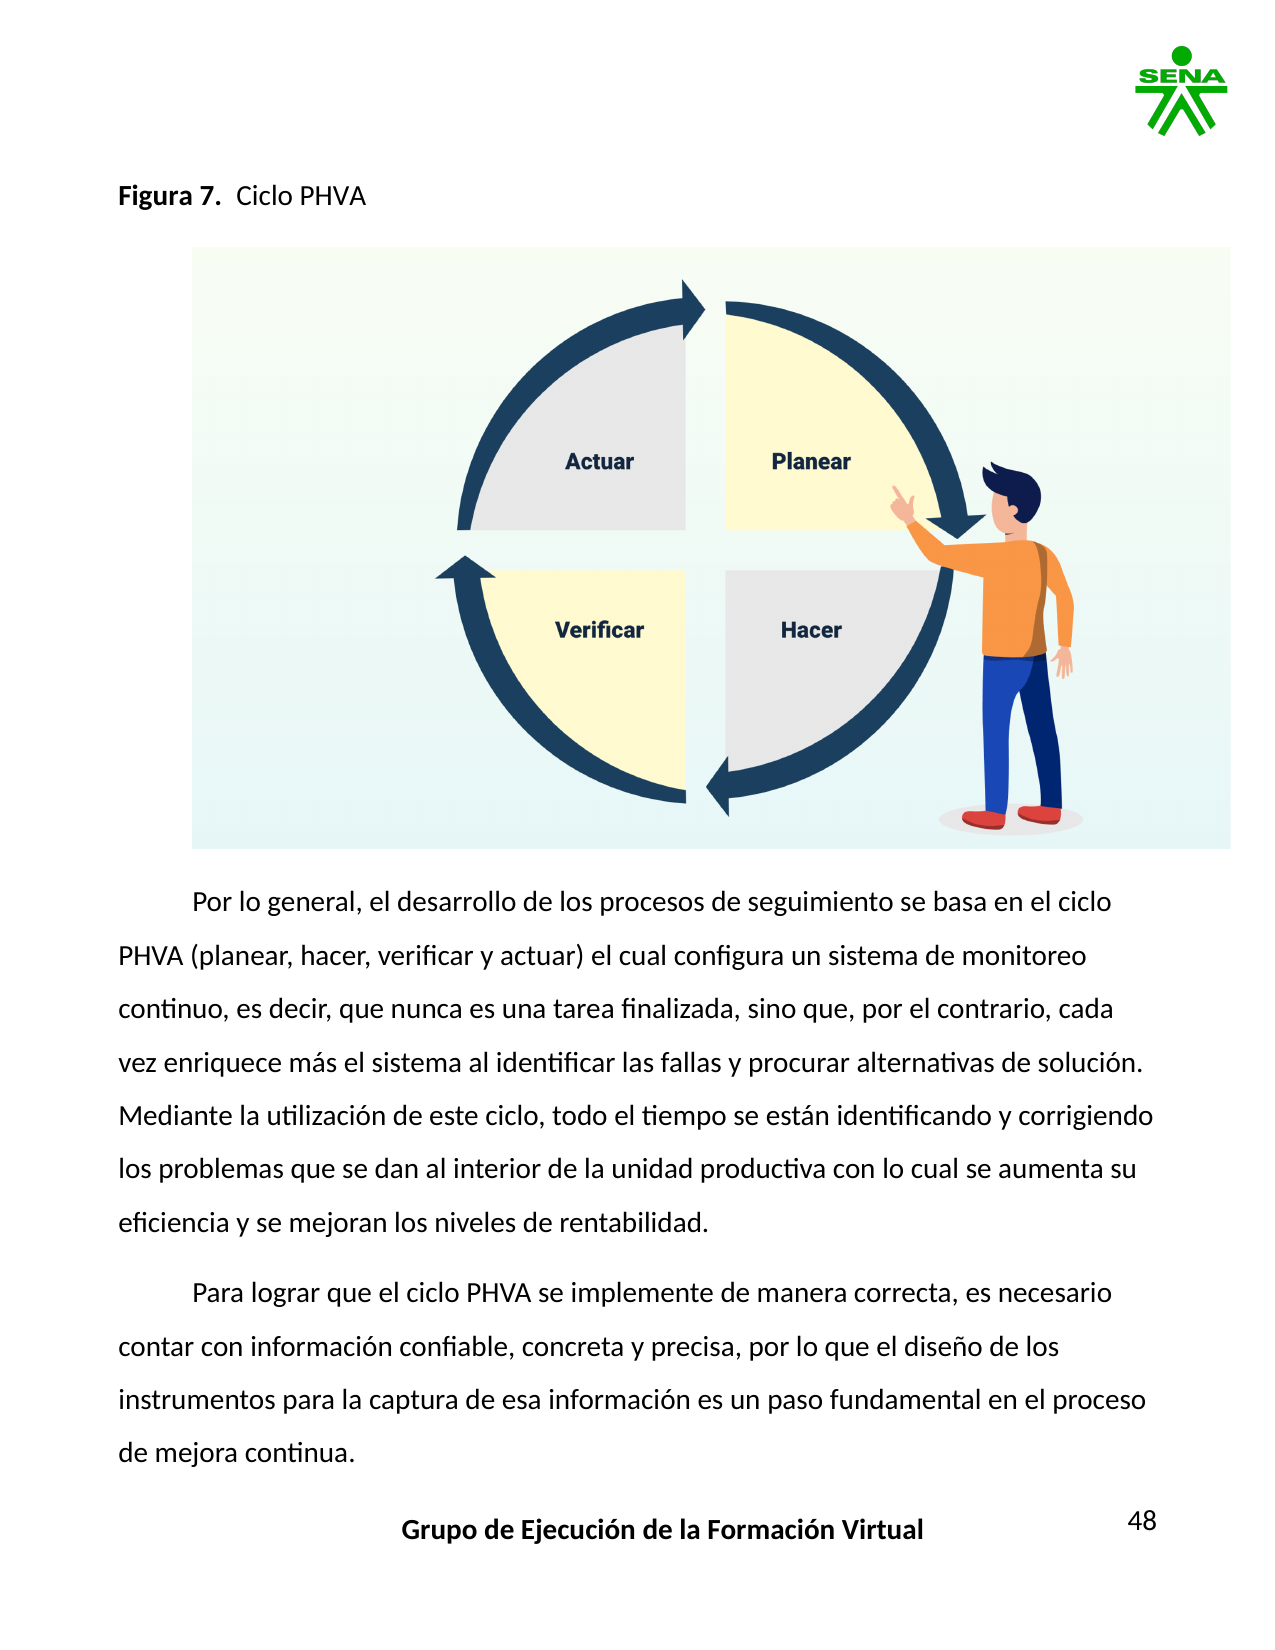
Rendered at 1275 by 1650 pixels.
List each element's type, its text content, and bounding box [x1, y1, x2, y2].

text Ciclo PHVA [118, 177, 1157, 213]
picture [1135, 46, 1228, 136]
picture [192, 247, 1231, 849]
text Para lograr que el ciclo PHVA se implemente de manera correcta, es necesario contar con información confiable, concreta y precisa, por lo que el diseño de los instrumentos para la captura de esa información es un paso fundamental en el proceso de mejora continua. [118, 1274, 1157, 1470]
text Por lo general, el desarrollo de los procesos de seguimiento se basa en el ciclo PHVA (planear, hacer, verificar y actuar) el cual configura un sistema de monitoreo continuo, es decir, que nunca es una tarea finalizada, sino que, por el contrario, cada vez enriquece más el sistema al identificar las fallas y procurar alternativas de solución. Mediante la utilización de este ciclo, todo el tiempo se están identificando y corrigiendo los problemas que se dan al interior de la unidad productiva con lo cual se aumenta su eficiencia y se mejoran los niveles de rentabilidad. [118, 883, 1157, 1240]
